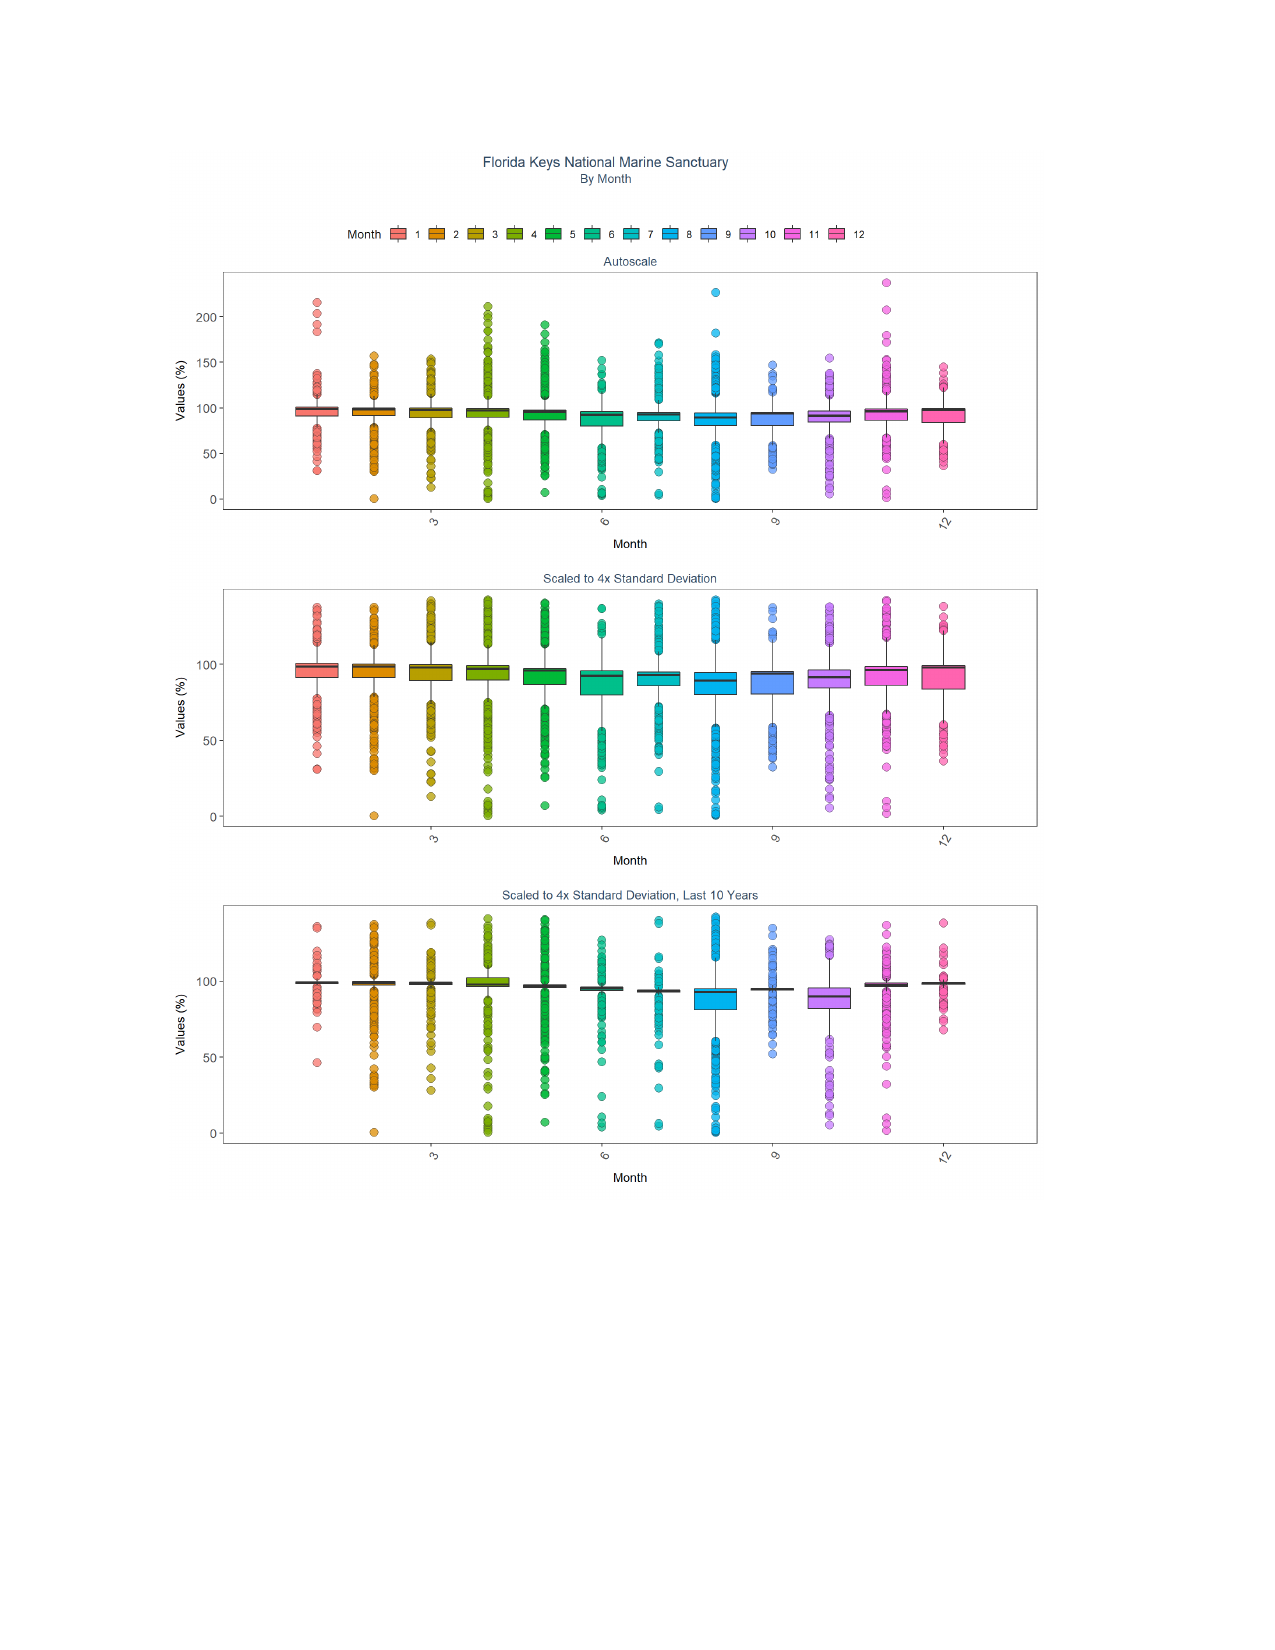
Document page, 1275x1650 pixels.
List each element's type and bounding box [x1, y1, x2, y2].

picture [168, 150, 1044, 1200]
